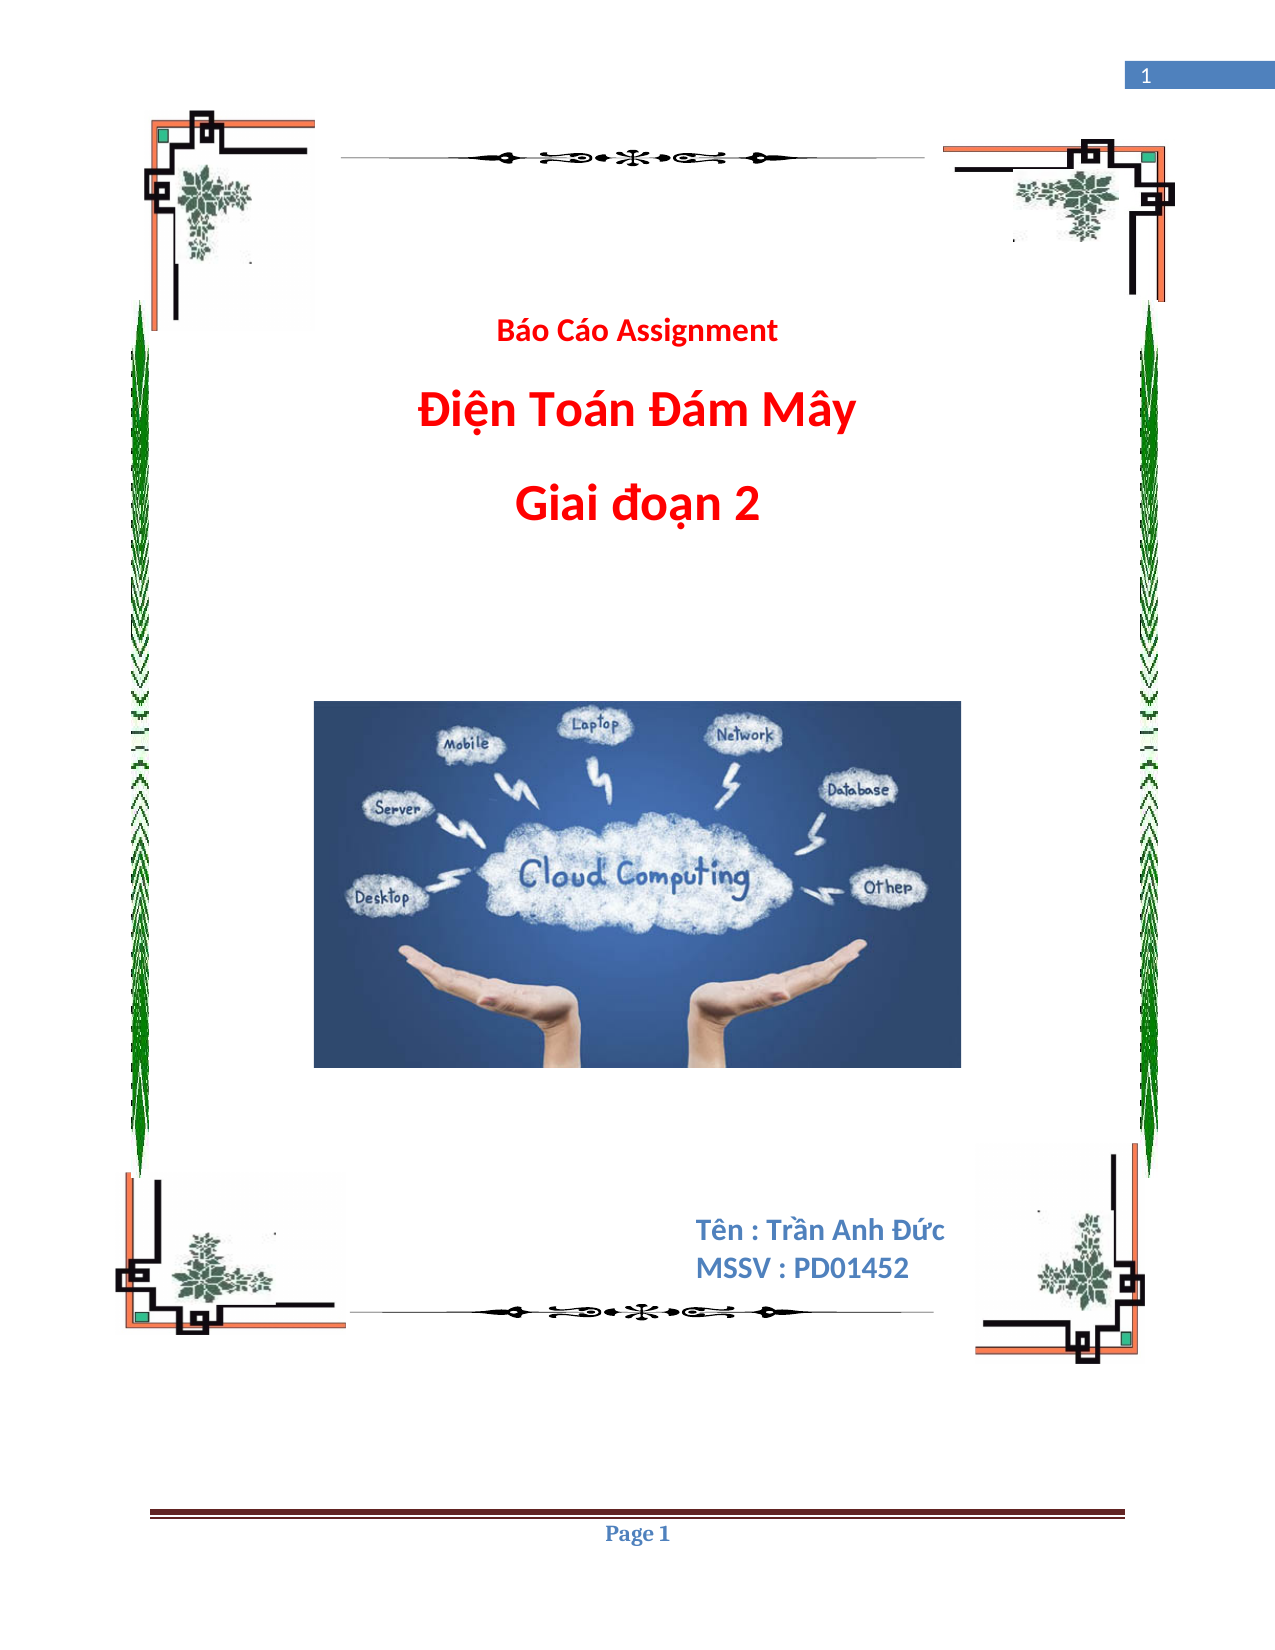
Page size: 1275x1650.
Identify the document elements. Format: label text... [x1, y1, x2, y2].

picture [116, 111, 345, 1335]
picture [943, 139, 1175, 1363]
table_header [139, 1210, 684, 1346]
text Giai đoạn 2 [150, 470, 1125, 533]
text Điện Toán Đám Mây [150, 376, 1125, 440]
table_header Tên : Trần Anh Đức MSSV : PD01452 [684, 1210, 1136, 1346]
picture [313, 701, 962, 1068]
text Báo Cáo Assignment [150, 308, 1125, 349]
